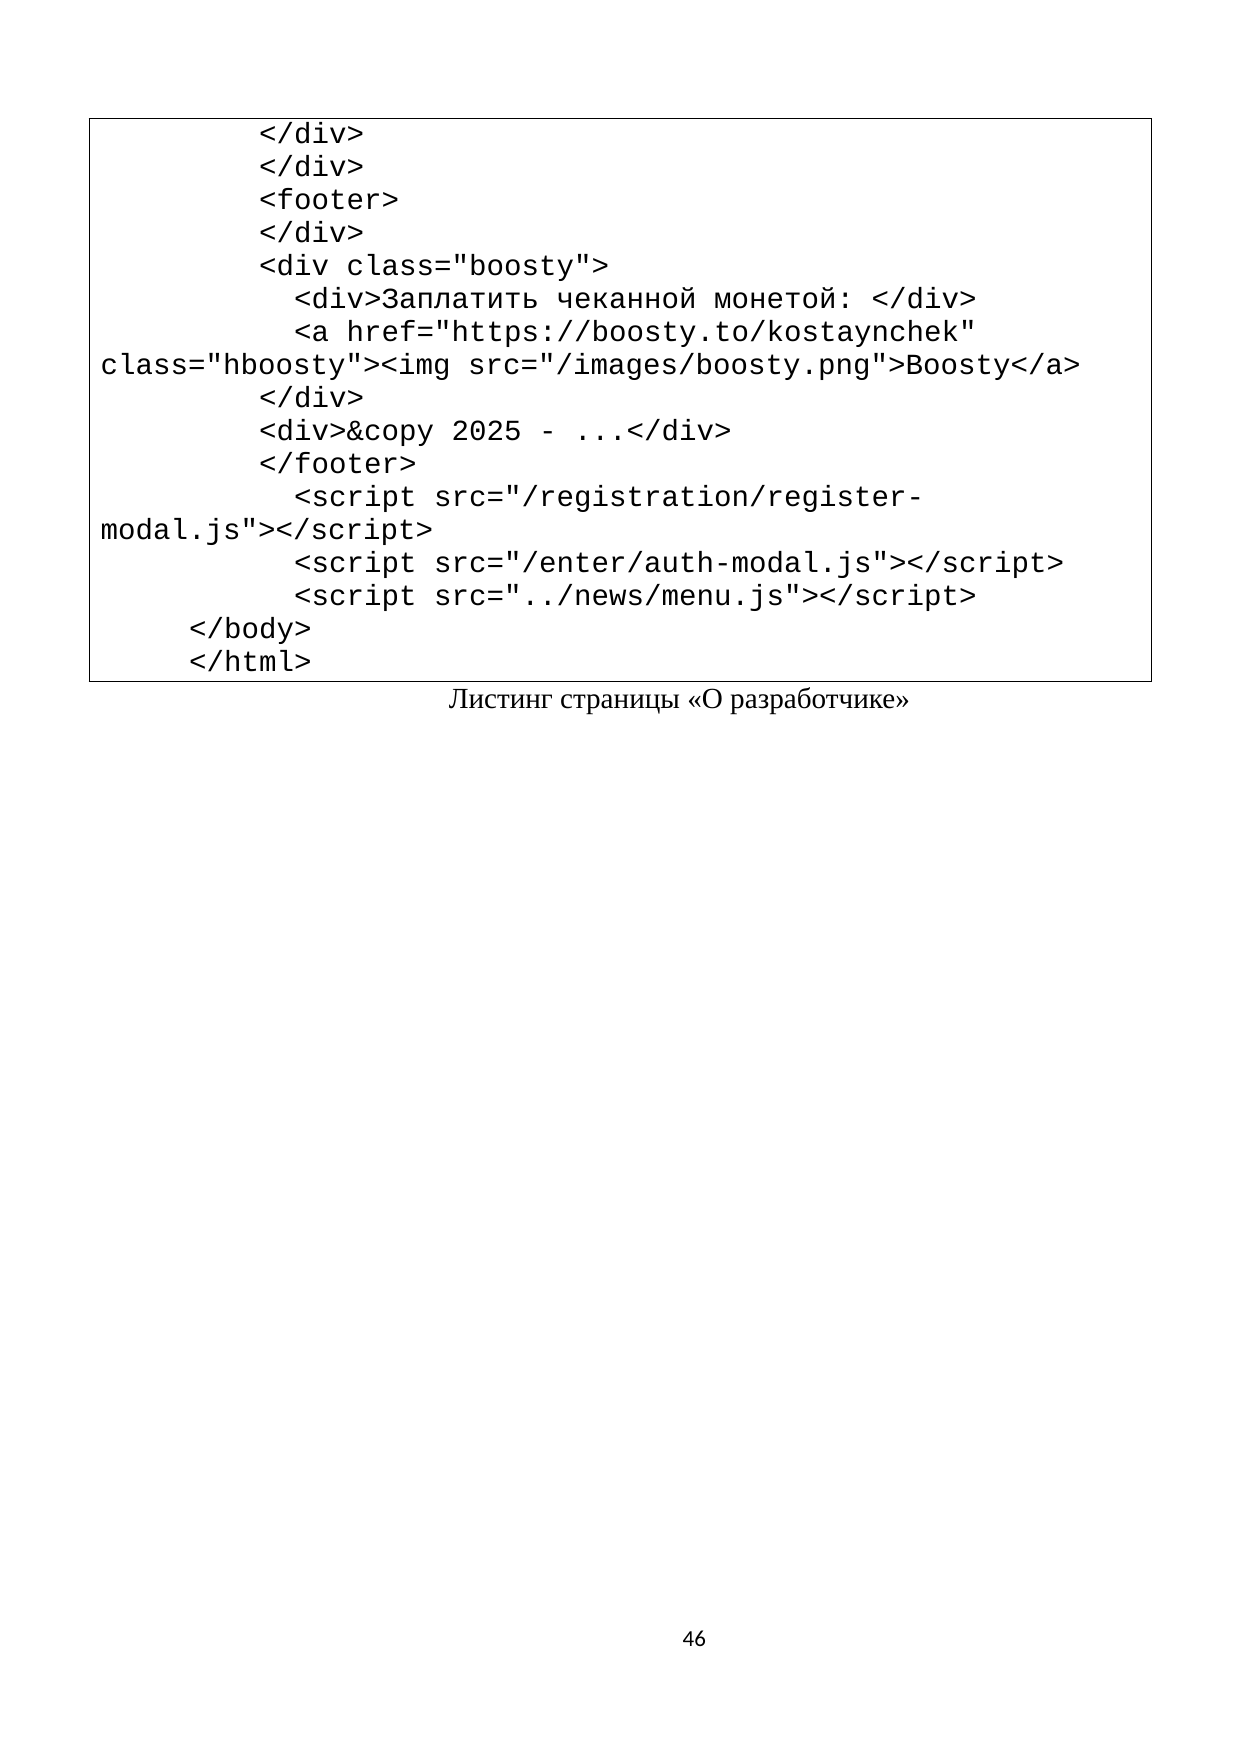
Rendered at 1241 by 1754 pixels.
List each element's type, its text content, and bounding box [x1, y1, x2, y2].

text Листинг страницы «О разработчике» [88, 682, 1181, 715]
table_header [90, 119, 1151, 681]
